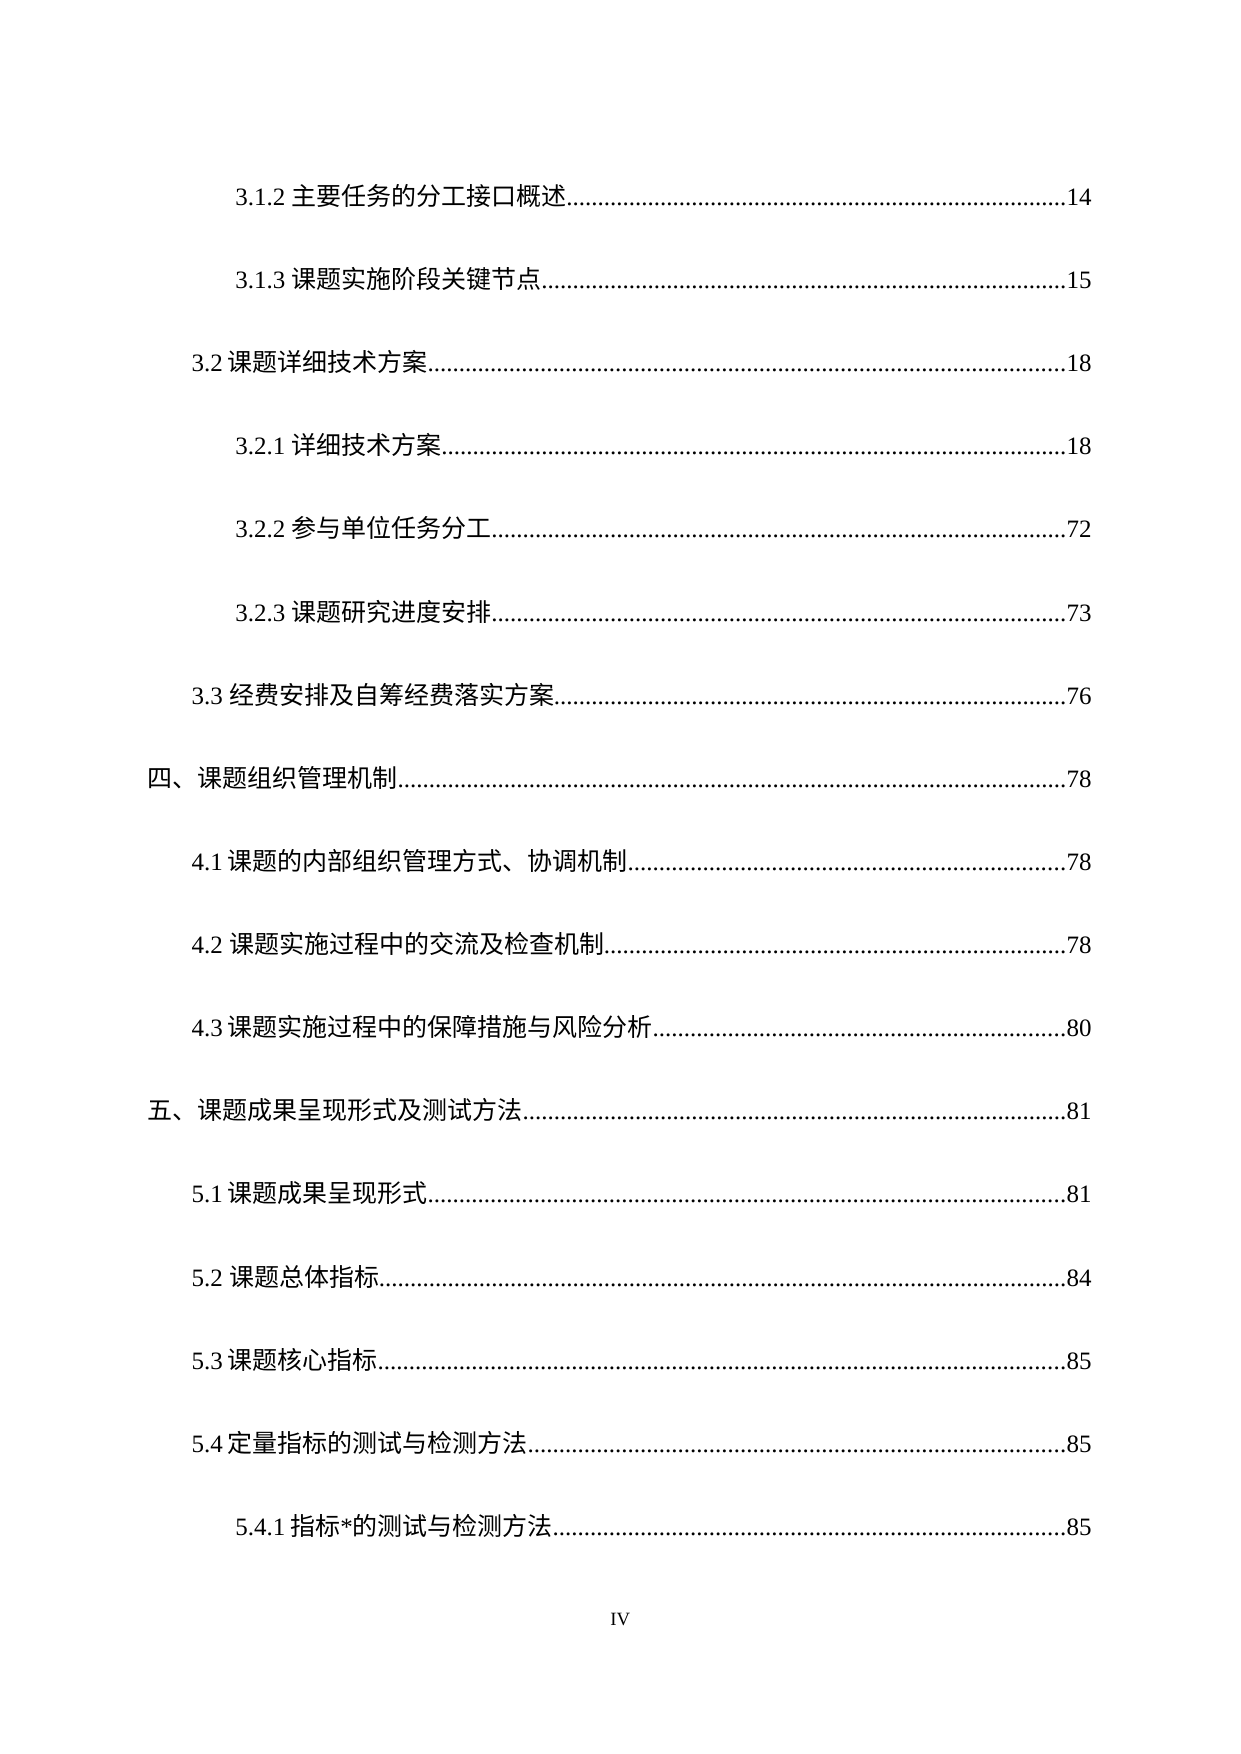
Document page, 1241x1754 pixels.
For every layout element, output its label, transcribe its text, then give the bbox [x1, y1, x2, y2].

text 5.4.1指标*的测试与检测方法 85 [235, 1492, 1092, 1557]
text 四、课题组织管理机制 78 [148, 744, 1092, 809]
text 3.2.1 详细技术方案 18 [235, 411, 1092, 476]
text 4.1课题的内部组织管理方式、协调机制 78 [191, 827, 1092, 892]
text 3.1.2 主要任务的分工接口概述 14 [235, 162, 1092, 227]
text 4.2 课题实施过程中的交流及检查机制 78 [191, 910, 1092, 975]
text 3.2.2 参与单位任务分工 72 [235, 494, 1092, 559]
text 5.1课题成果呈现形式 81 [191, 1159, 1092, 1224]
text 5.2 课题总体指标 84 [191, 1243, 1092, 1308]
text 3.2课题详细技术方案 18 [191, 328, 1092, 393]
text 3.2.3 课题研究进度安排 73 [235, 578, 1092, 643]
text 五、课题成果呈现形式及测试方法 81 [148, 1076, 1092, 1141]
text 3.1.3 课题实施阶段关键节点 15 [235, 245, 1092, 310]
text 5.4定量指标的测试与检测方法 85 [191, 1409, 1092, 1474]
text 5.3课题核心指标 85 [191, 1326, 1092, 1391]
text 3.3 经费安排及自筹经费落实方案 76 [191, 661, 1092, 726]
text 4.3课题实施过程中的保障措施与风险分析 80 [191, 993, 1092, 1058]
